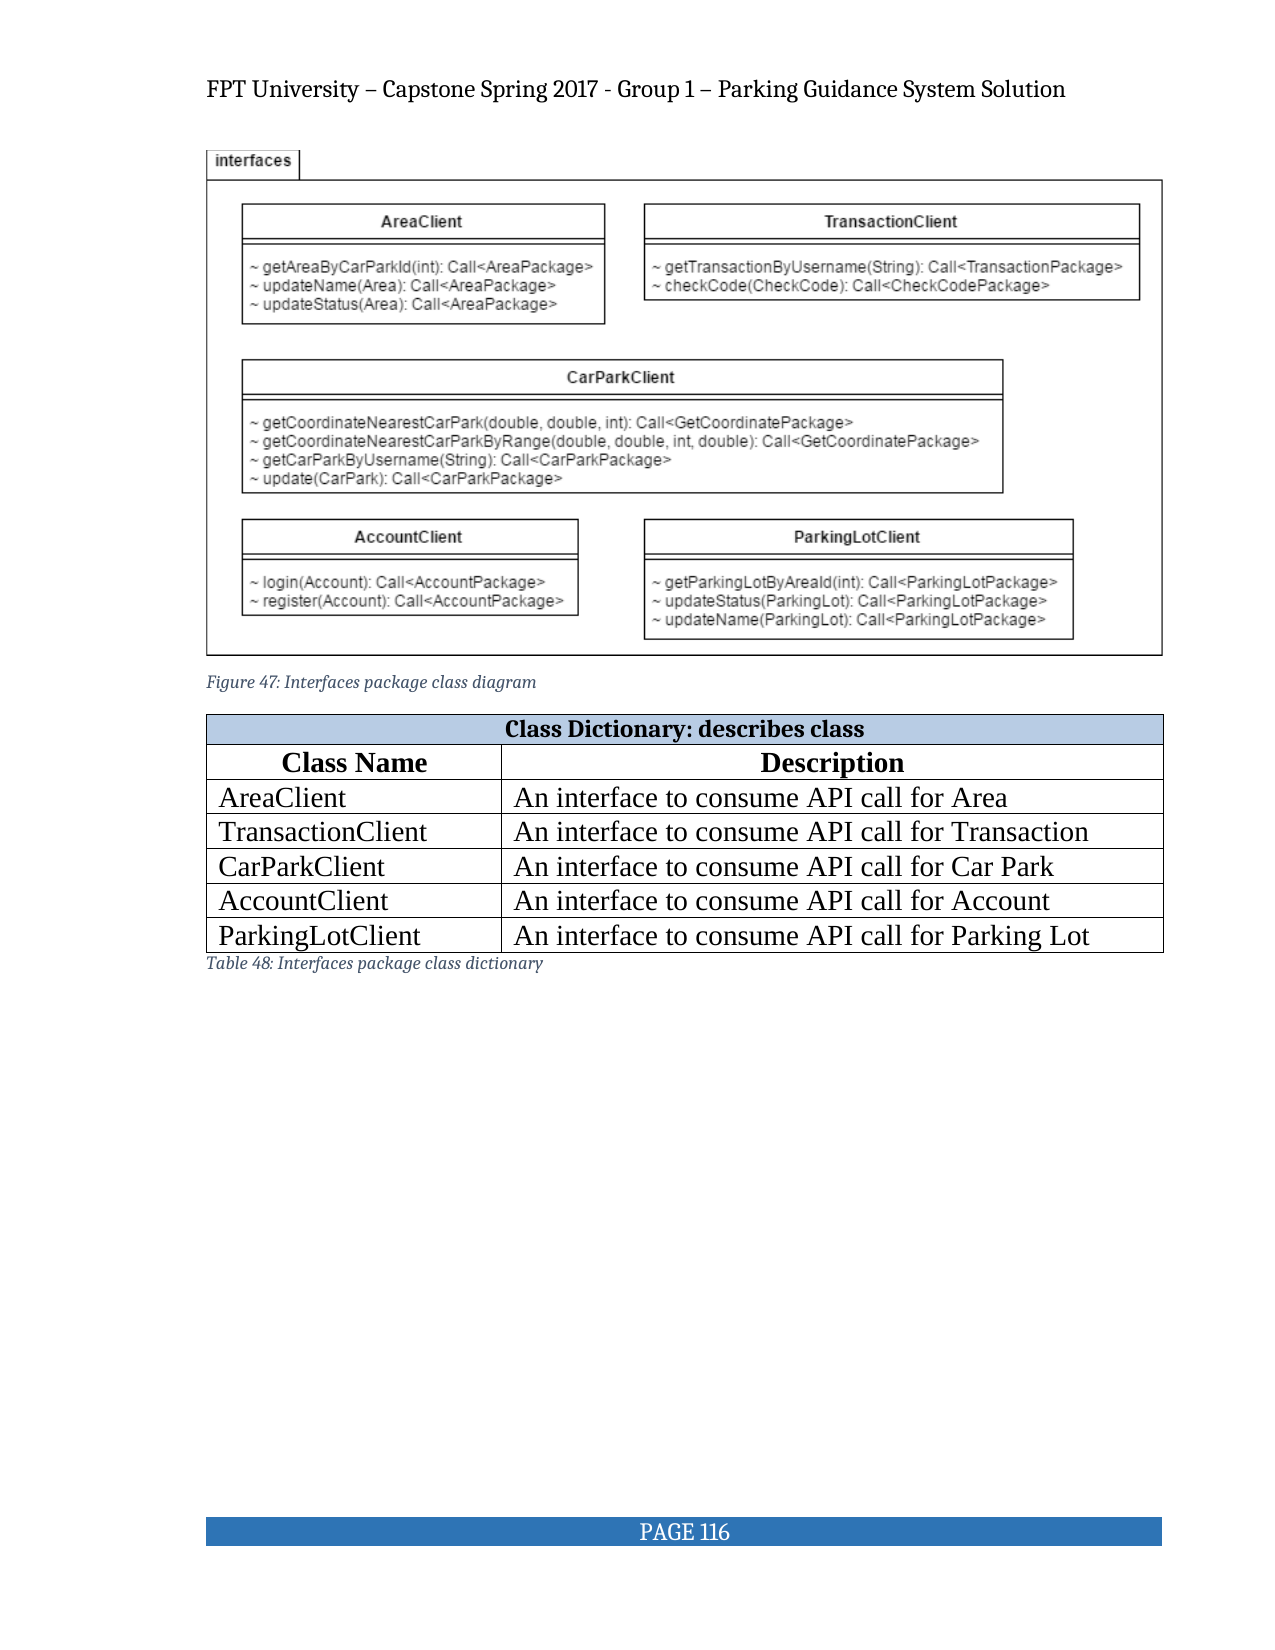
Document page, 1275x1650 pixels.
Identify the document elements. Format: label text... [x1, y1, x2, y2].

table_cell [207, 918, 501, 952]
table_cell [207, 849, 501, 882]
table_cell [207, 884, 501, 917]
text Table 48: Interfaces package class dictionary [206, 953, 1162, 974]
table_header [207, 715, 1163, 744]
text Figure 47: Interfaces package class diagram [206, 672, 1162, 693]
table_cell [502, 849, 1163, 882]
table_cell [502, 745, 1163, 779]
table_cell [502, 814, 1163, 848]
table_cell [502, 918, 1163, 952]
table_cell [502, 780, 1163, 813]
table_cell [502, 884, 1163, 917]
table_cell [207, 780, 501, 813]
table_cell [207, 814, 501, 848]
picture [206, 150, 1163, 656]
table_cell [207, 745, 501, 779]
